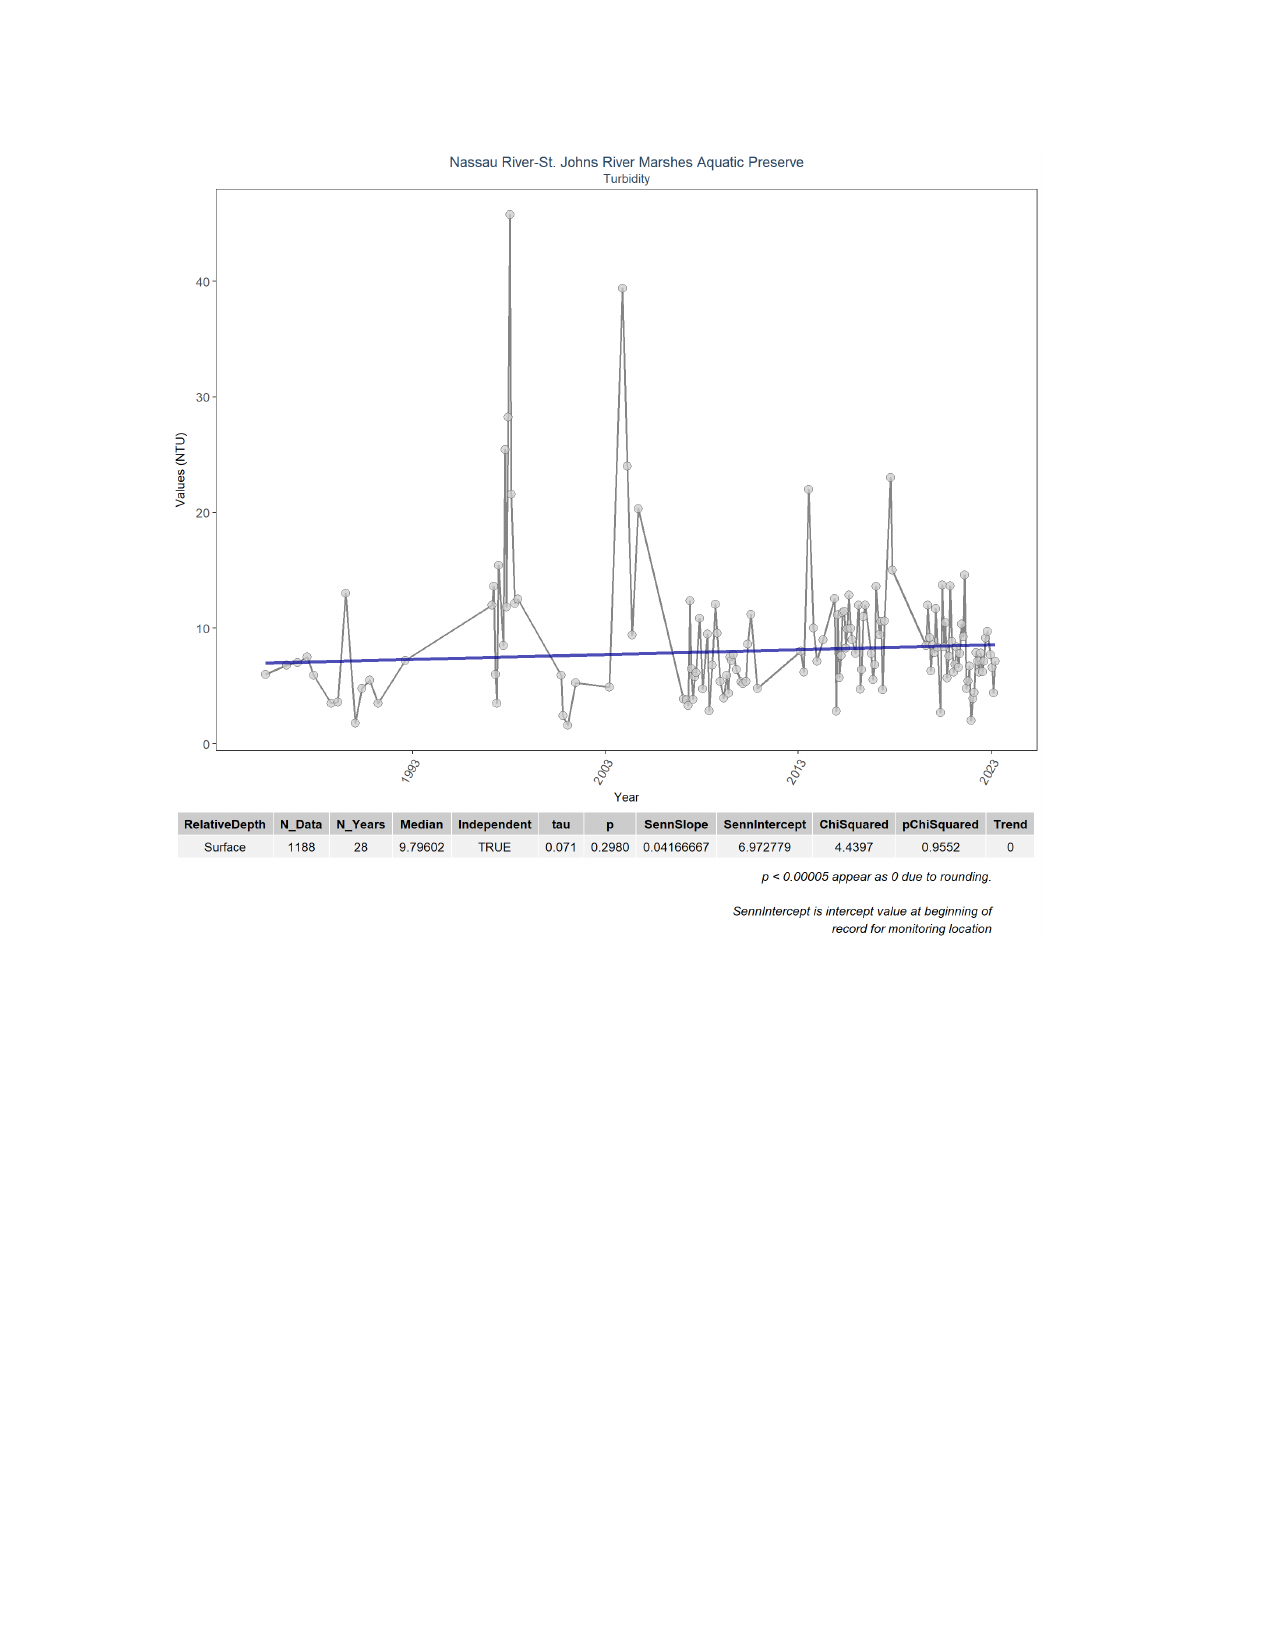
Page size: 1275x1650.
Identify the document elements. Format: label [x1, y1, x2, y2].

picture [168, 150, 1044, 938]
